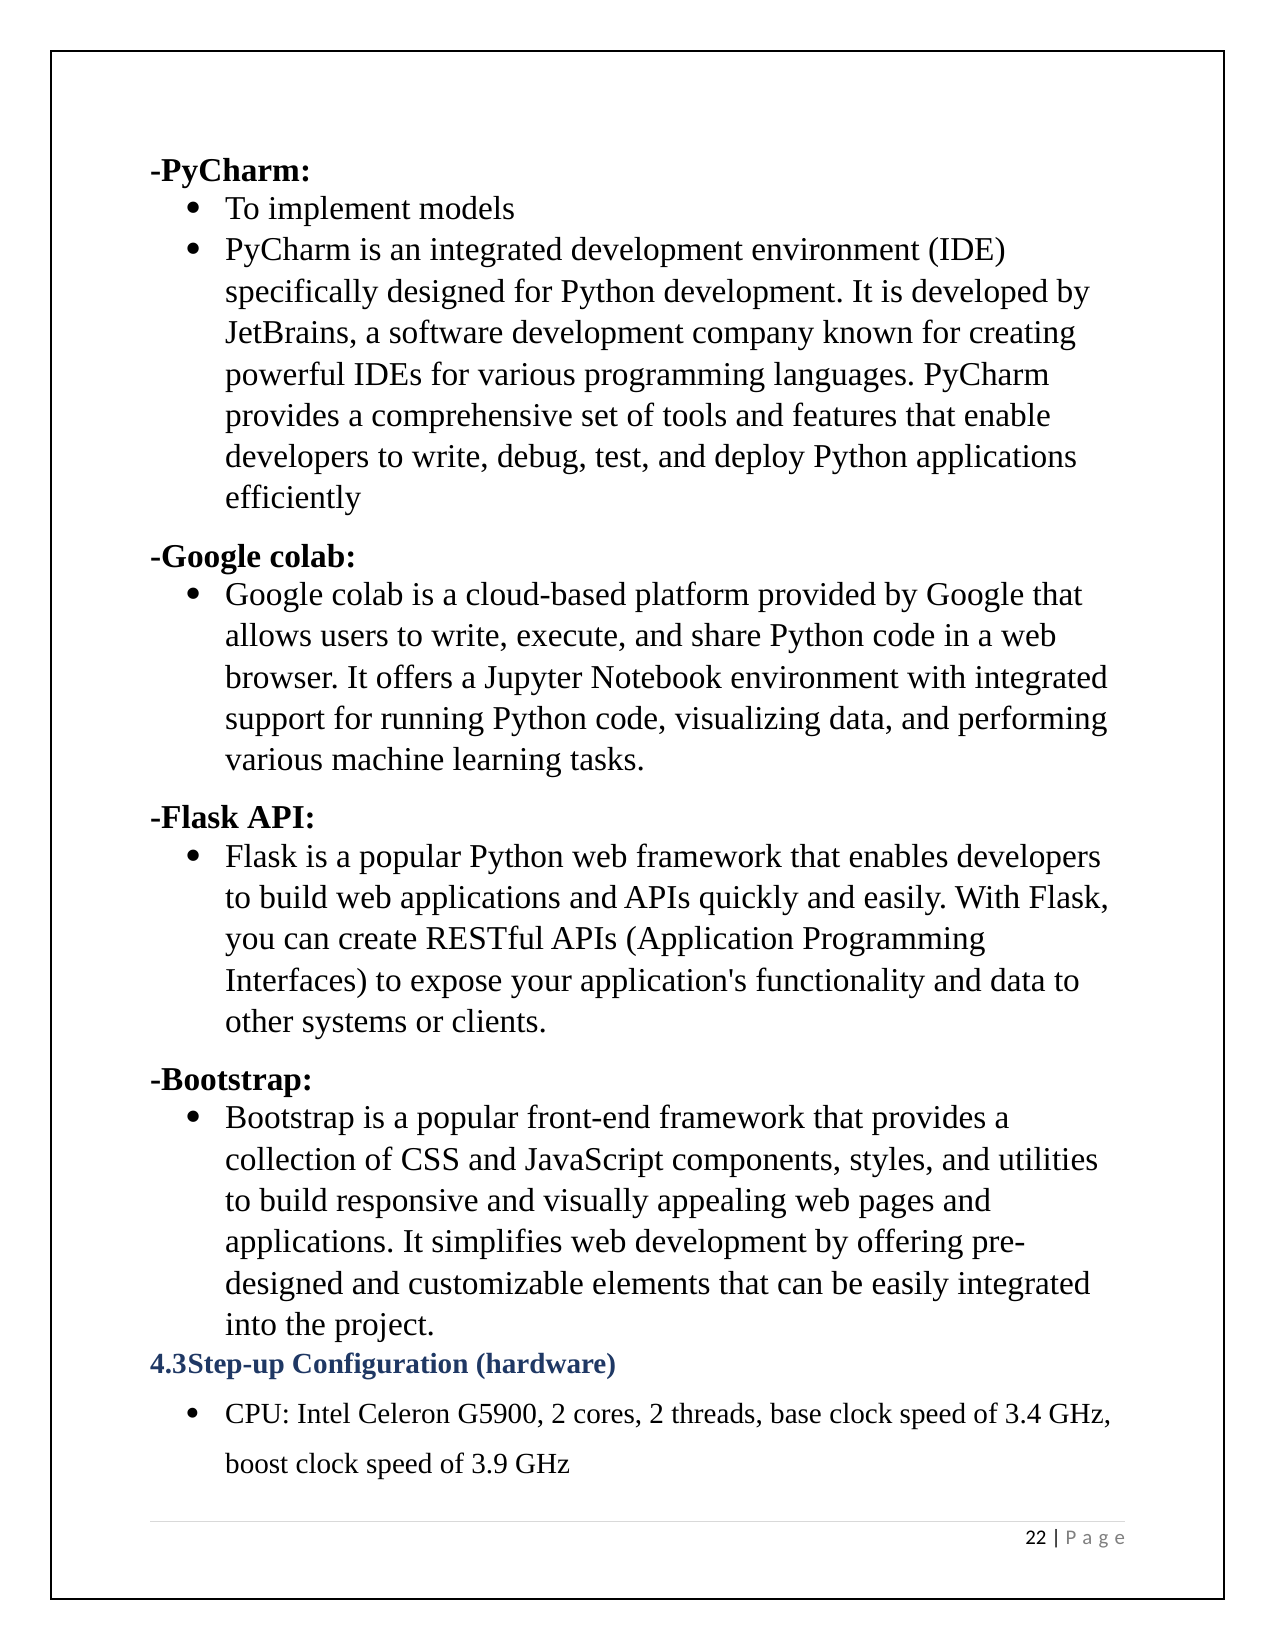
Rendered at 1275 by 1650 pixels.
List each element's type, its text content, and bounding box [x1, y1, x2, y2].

list Google colab is a cloud-based platform provided by Google that allows users to write, execute, and share Python code in a web browser. It offers a Jupyter Notebook environment with integrated support for running Python code, visualizing data, and performing various machine learning tasks. [187, 574, 1125, 778]
list To implement models [187, 188, 1125, 227]
list PyCharm is an integrated development environment (IDE) specifically designed for Python development. It is developed by JetBrains, a software development company known for creating powerful IDEs for various programming languages. PyCharm provides a comprehensive set of tools and features that enable developers to write, debug, test, and deploy Python applications efficiently [187, 230, 1125, 516]
text -Google colab: [150, 536, 1125, 574]
list CPU: Intel Celeron G5900, 2 cores, 2 threads, base clock speed of 3.4 GHz, boost clock speed of 3.9 GHz [187, 1396, 1125, 1480]
list Bootstrap is a popular front-end framework that provides a collection of CSS and JavaScript components, styles, and utilities to build responsive and visually appealing web pages and applications. It simplifies web development by offering pre-designed and customizable elements that can be easily integrated into the project. [187, 1098, 1125, 1343]
list Step-up Configuration (hardware) [150, 1346, 1125, 1379]
text -Flask API: [150, 798, 1125, 836]
text -Bootstrap: [150, 1059, 1125, 1098]
list Flask is a popular Python web framework that enables developers to build web applications and APIs quickly and easily. With Flask, you can create RESTful APIs (Application Programming Interfaces) to expose your application's functionality and data to other systems or clients. [187, 836, 1125, 1040]
text -PyCharm: [150, 150, 1125, 188]
